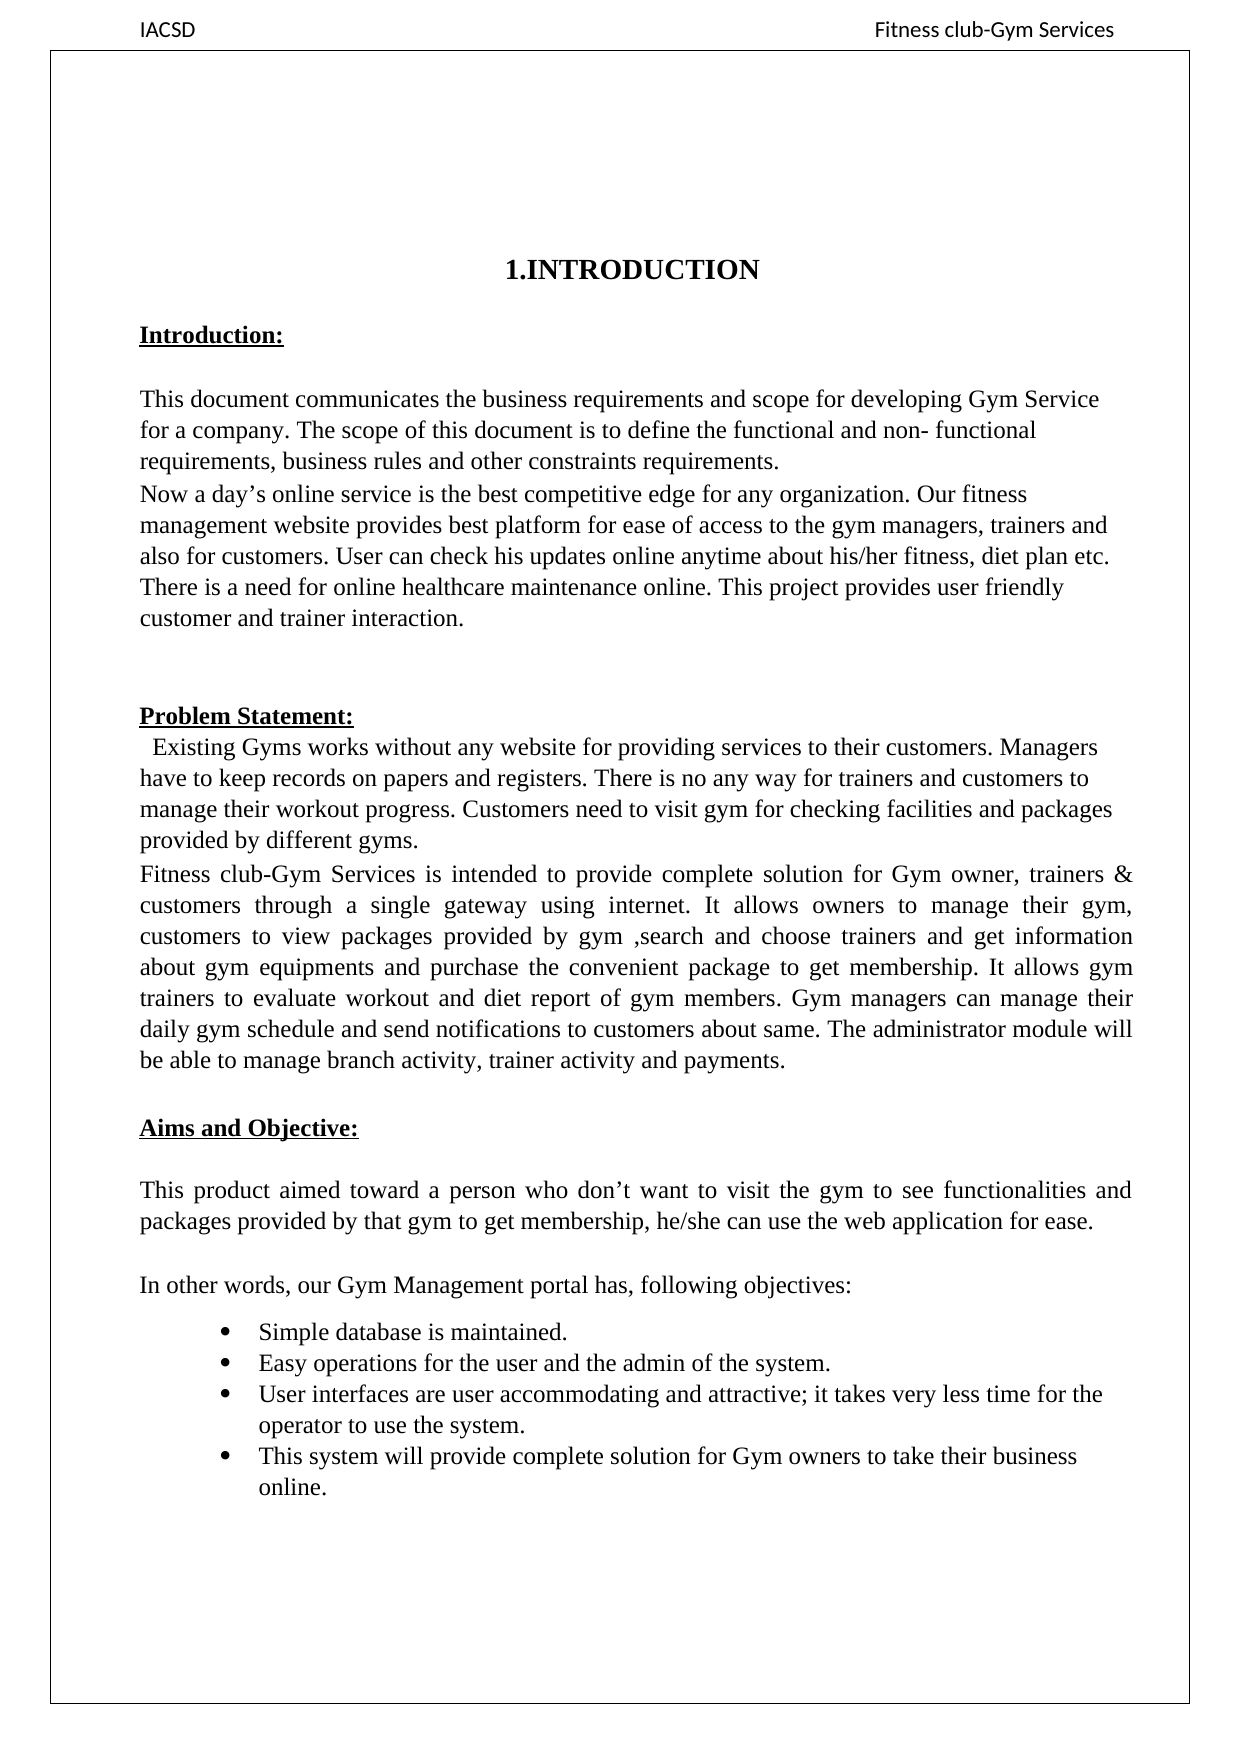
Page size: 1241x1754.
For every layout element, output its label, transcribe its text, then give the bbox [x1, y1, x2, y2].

text Problem Statement: [139, 701, 1134, 730]
list This system will provide complete solution for Gym owners to take their business online. [221, 1441, 1134, 1501]
text Existing Gyms works without any website for providing services to their customers. Managers have to keep records on papers and registers. There is no any way for trainers and customers to manage their workout progress. Customers need to visit gym for checking facilities and packages provided by different gyms. [139, 732, 1134, 854]
text Fitness club-Gym Services is intended to provide complete solution for Gym owner, trainers & customers through a single gateway using internet. It allows owners to manage their gym, customers to view packages provided by gym ,search and choose trainers and get information about gym equipments and purchase the convenient package to get membership. It allows gym trainers to evaluate workout and diet report of gym members. Gym managers can manage their daily gym schedule and send notifications to customers about same. The administrator module will be able to manage branch activity, trainer activity and payments. [139, 859, 1134, 1074]
text In other words, our Gym Management portal has, following objectives: [139, 1270, 1134, 1298]
text 1.INTRODUCTION [264, 252, 1134, 285]
list Simple database is maintained. [221, 1317, 1134, 1345]
list User interfaces are user accommodating and attractive; it takes very less time for the operator to use the system. [221, 1379, 1134, 1438]
text This document communicates the business requirements and scope for developing Gym Service for a company. The scope of this document is to define the functional and non- functional requirements, business rules and other constraints requirements. [139, 384, 1134, 475]
list Easy operations for the user and the admin of the system. [221, 1348, 1134, 1376]
text Now a day’s online service is the best competitive edge for any organization. Our fitness management website provides best platform for ease of access to the gym managers, trainers and also for customers. User can check his updates online anytime about his/her fitness, diet plan etc. There is a need for online healthcare maintenance online. This project provides user friendly customer and trainer interaction. [139, 479, 1134, 632]
text Aims and Objective: [139, 1113, 1134, 1141]
text Introduction: [139, 320, 1134, 349]
text This product aimed toward a person who don’t want to visit the gym to see functionalities and packages provided by that gym to get membership, he/she can use the web application for ease. [139, 1175, 1134, 1234]
